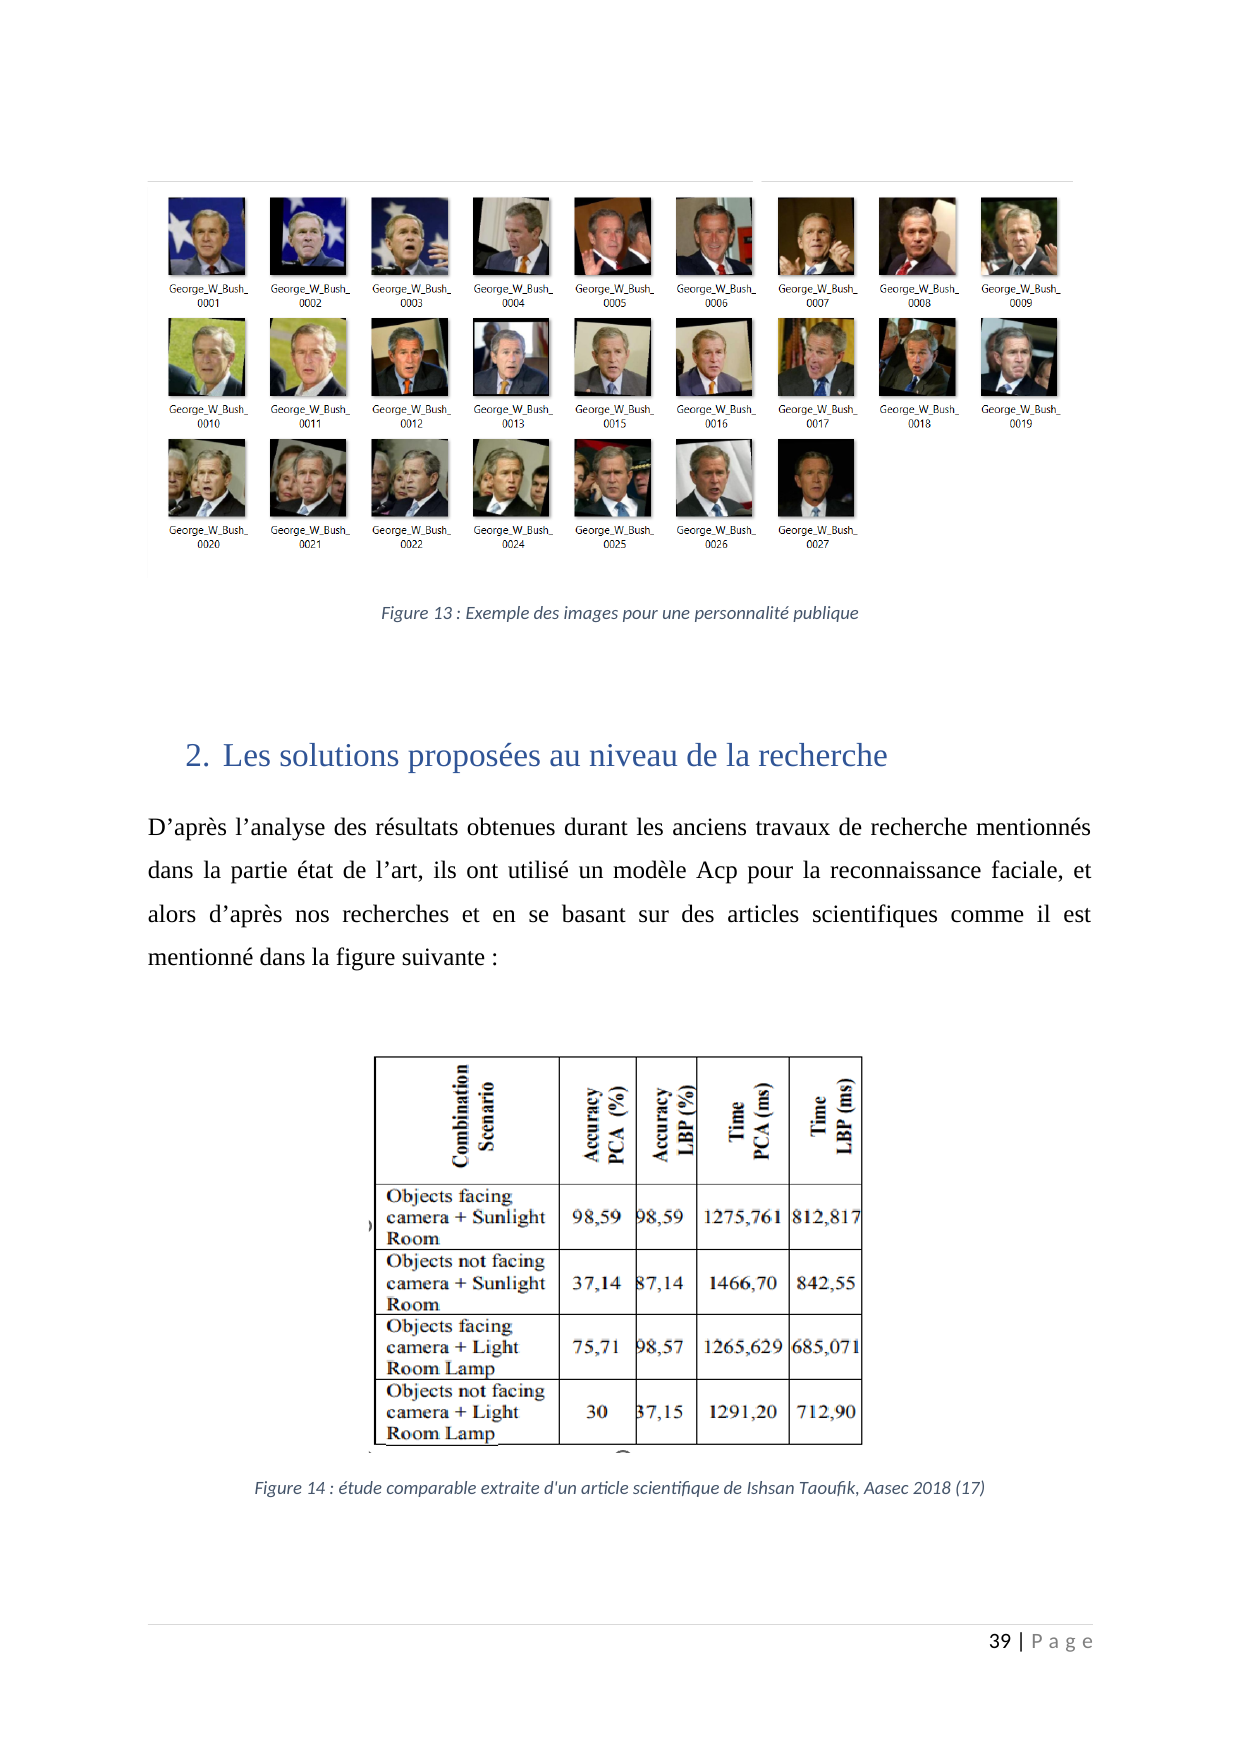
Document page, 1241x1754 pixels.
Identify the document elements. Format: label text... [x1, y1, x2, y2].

picture [368, 1051, 872, 1453]
picture [147, 181, 1077, 578]
subtitle Les solutions proposées au niveau de la recherche [185, 736, 1093, 774]
text D’après l’analyse des résultats obtenues durant les anciens travaux de recherche mentionnés dans la partie état de l’art, ils ont utilisé un modèle Acp pour la reconnaissance faciale, et alors d’après nos recherches et en se basant sur des articles scientifiques comme il est mentionné dans la figure suivante : [148, 812, 1093, 971]
